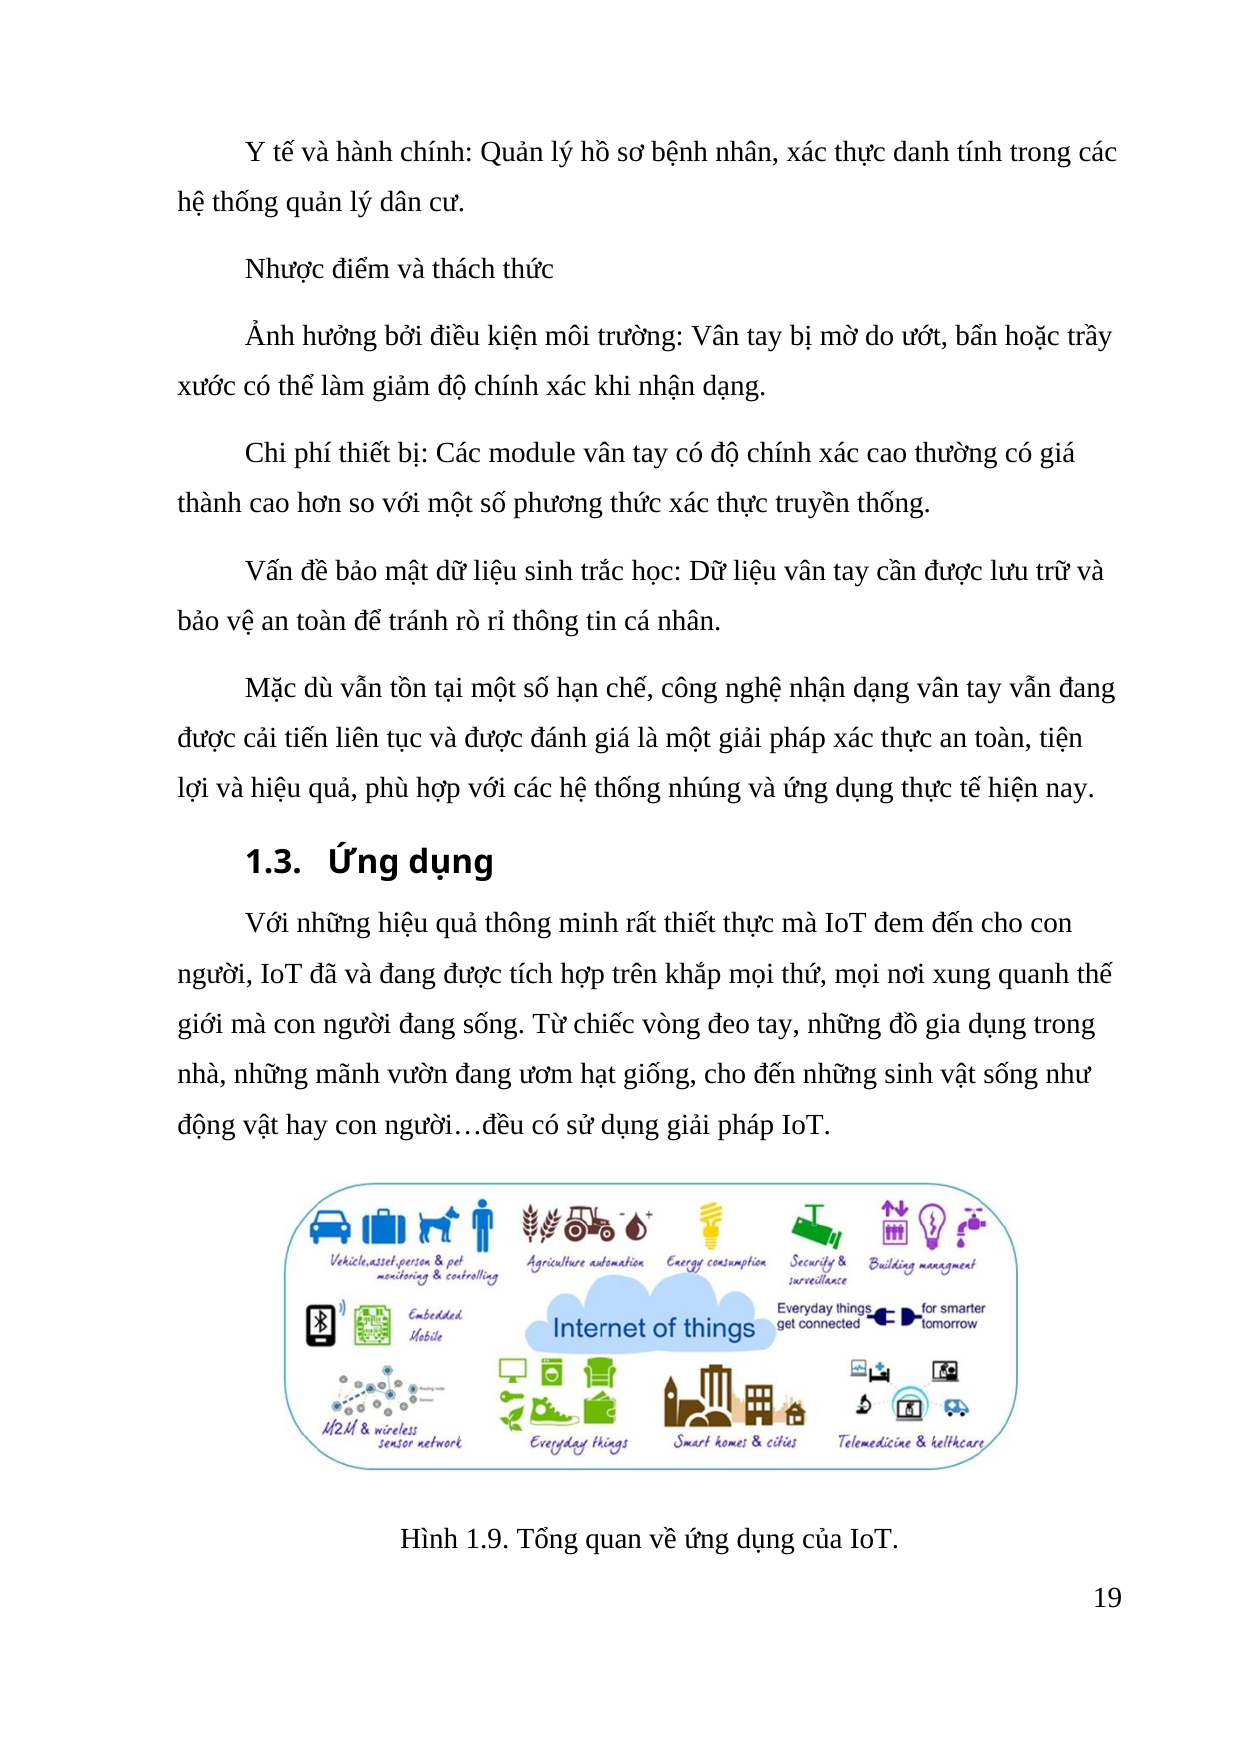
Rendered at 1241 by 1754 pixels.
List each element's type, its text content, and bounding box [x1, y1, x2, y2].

text Với những hiệu quả thông minh rất thiết thực mà IoT đem đến cho con người, IoT đã và đang được tích hợp trên khắp mọi thứ, mọi nơi xung quanh thế giới mà con người đang sống. Từ chiếc vòng đeo tay, những đồ gia dụng trong nhà, những mãnh vườn đang ươm hạt giống, cho đến những sinh vật sống như động vật hay con người…đều có sử dụng giải pháp IoT. [177, 906, 1122, 1140]
picture [177, 1173, 1122, 1488]
text Nhược điểm và thách thức [177, 251, 1122, 284]
text Mặc dù vẫn tồn tại một số hạn chế, công nghệ nhận dạng vân tay vẫn đang được cải tiến liên tục và được đánh giá là một giải pháp xác thực an toàn, tiện lợi và hiệu quả, phù hợp với các hệ thống nhúng và ứng dụng thực tế hiện nay. [177, 670, 1122, 804]
text Ảnh hưởng bởi điều kiện môi trường: Vân tay bị mờ do ướt, bẩn hoặc trầy xước có thể làm giảm độ chính xác khi nhận dạng. [177, 318, 1122, 402]
text Y tế và hành chính: Quản lý hồ sơ bệnh nhân, xác thực danh tính trong các hệ thống quản lý dân cư. [177, 134, 1122, 218]
subtitle Ứng dụng [244, 837, 1122, 883]
text Hình 1.9. Tổng quan về ứng dụng của IoT. [177, 1521, 1122, 1555]
text Chi phí thiết bị: Các module vân tay có độ chính xác cao thường có giá thành cao hơn so với một số phương thức xác thực truyền thống. [177, 435, 1122, 519]
text Vấn đề bảo mật dữ liệu sinh trắc học: Dữ liệu vân tay cần được lưu trữ và bảo vệ an toàn để tránh rò rỉ thông tin cá nhân. [177, 553, 1122, 636]
